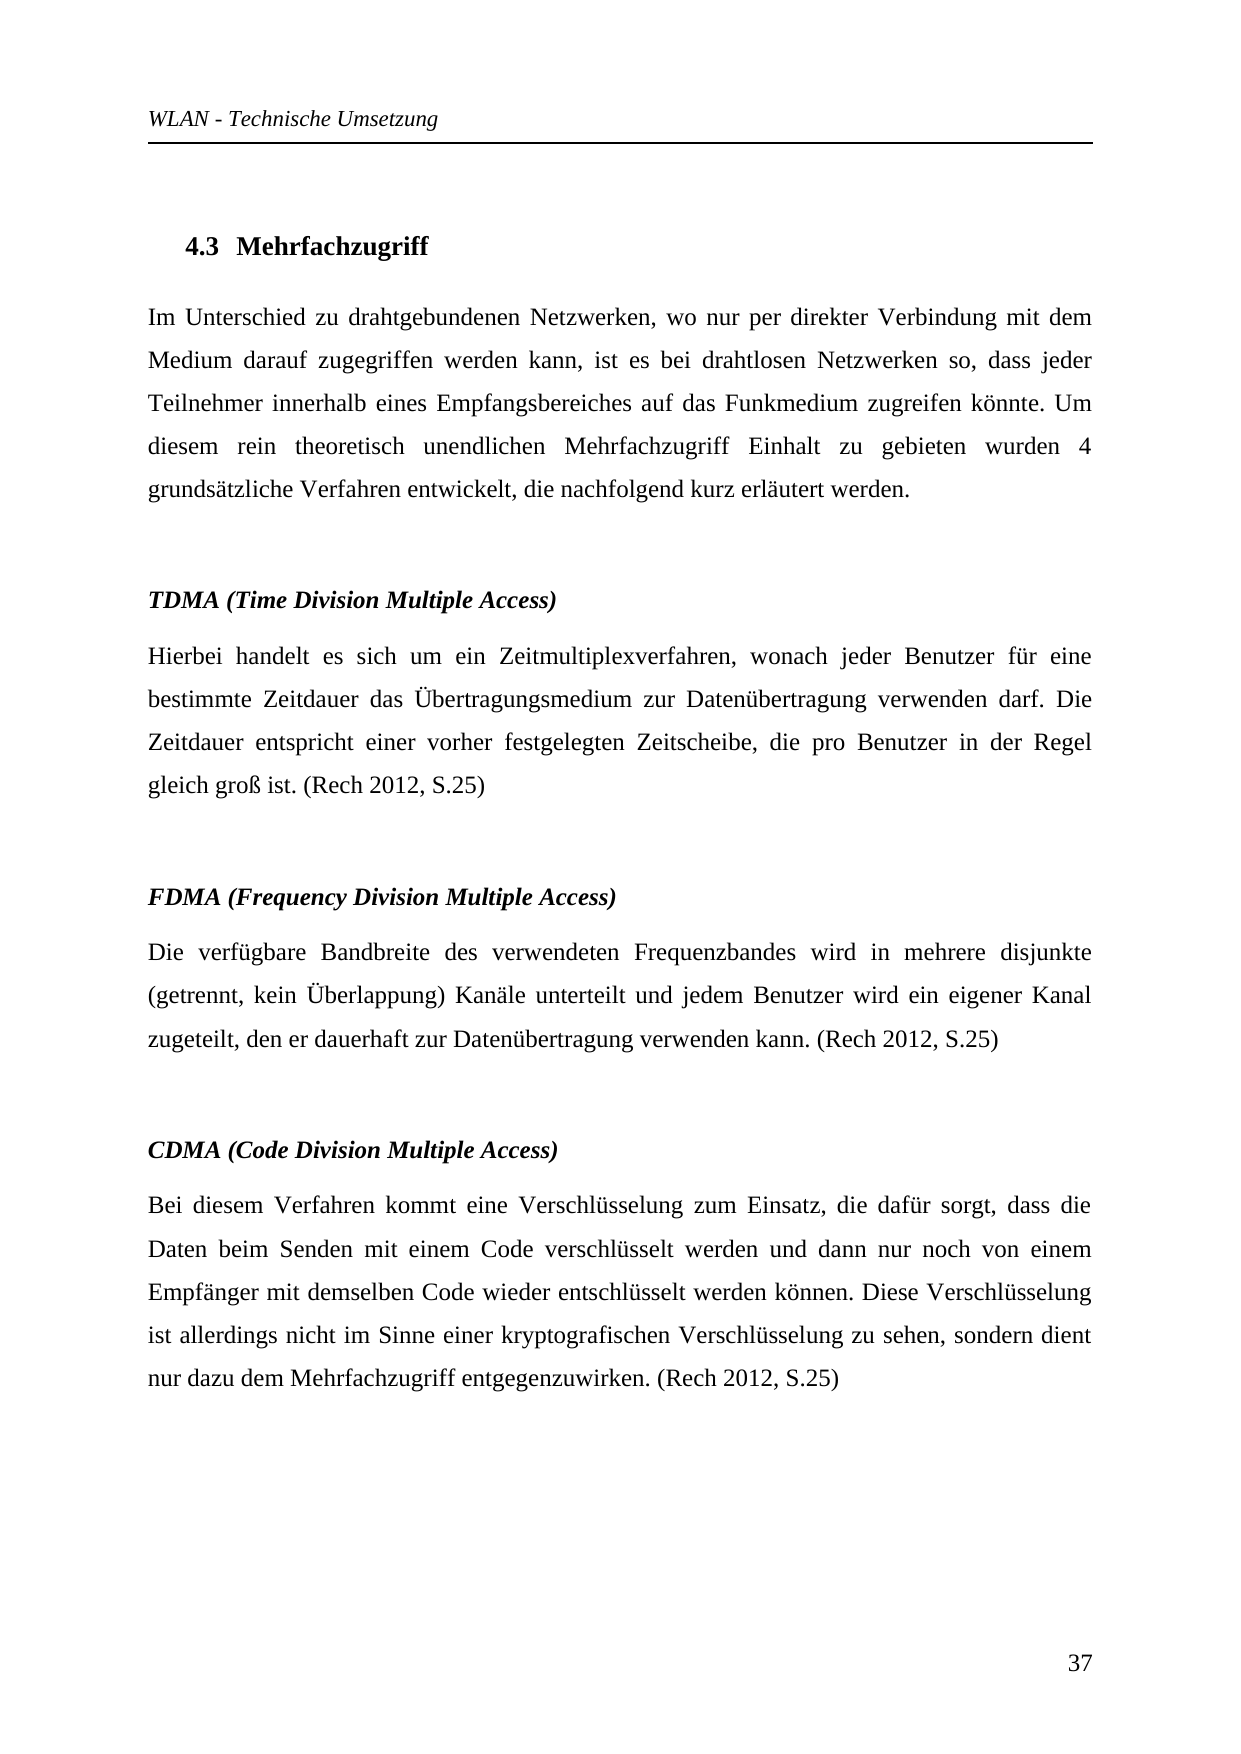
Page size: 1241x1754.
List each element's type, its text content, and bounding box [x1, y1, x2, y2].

text CDMA (Code Division Multiple Access) [148, 1135, 1093, 1164]
subtitle Mehrfachzugriff [185, 230, 1093, 261]
text Hierbei handelt es sich um ein Zeitmultiplexverfahren, wonach jeder Benutzer für eine bestimmte Zeitdauer das Übertragungsmedium zur Datenübertragung verwenden darf. Die Zeitdauer entspricht einer vorher festgelegten Zeitscheibe, die pro Benutzer in der Regel gleich groß ist. (Rech 2012, S.25) [148, 641, 1093, 799]
text Im Unterschied zu drahtgebundenen Netzwerken, wo nur per direkter Verbindung mit dem Medium darauf zugegriffen werden kann, ist es bei drahtlosen Netzwerken so, dass jeder Teilnehmer innerhalb eines Empfangsbereiches auf das Funkmedium zugreifen könnte. Um diesem rein theoretisch unendlichen Mehrfachzugriff Einhalt zu gebieten wurden 4 grundsätzliche Verfahren entwickelt, die nachfolgend kurz erläutert werden. [148, 302, 1093, 503]
text Die verfügbare Bandbreite des verwendeten Frequenzbandes wird in mehrere disjunkte (getrennt, kein Überlappung) Kanäle unterteilt und jedem Benutzer wird ein eigener Kanal zugeteilt, den er dauerhaft zur Datenübertragung verwenden kann. (Rech 2012, S.25) [148, 937, 1093, 1052]
text TDMA (Time Division Multiple Access) [148, 586, 1093, 614]
text FDMA (Frequency Division Multiple Access) [148, 882, 1093, 911]
text Bei diesem Verfahren kommt eine Verschlüsselung zum Einsatz, die dafür sorgt, dass die Daten beim Senden mit einem Code verschlüsselt werden und dann nur noch von einem Empfänger mit demselben Code wieder entschlüsselt werden können. Diese Verschlüsselung ist allerdings nicht im Sinne einer kryptografischen Verschlüsselung zu sehen, sondern dient nur dazu dem Mehrfachzugriff entgegenzuwirken. (Rech 2012, S.25) [148, 1191, 1093, 1392]
